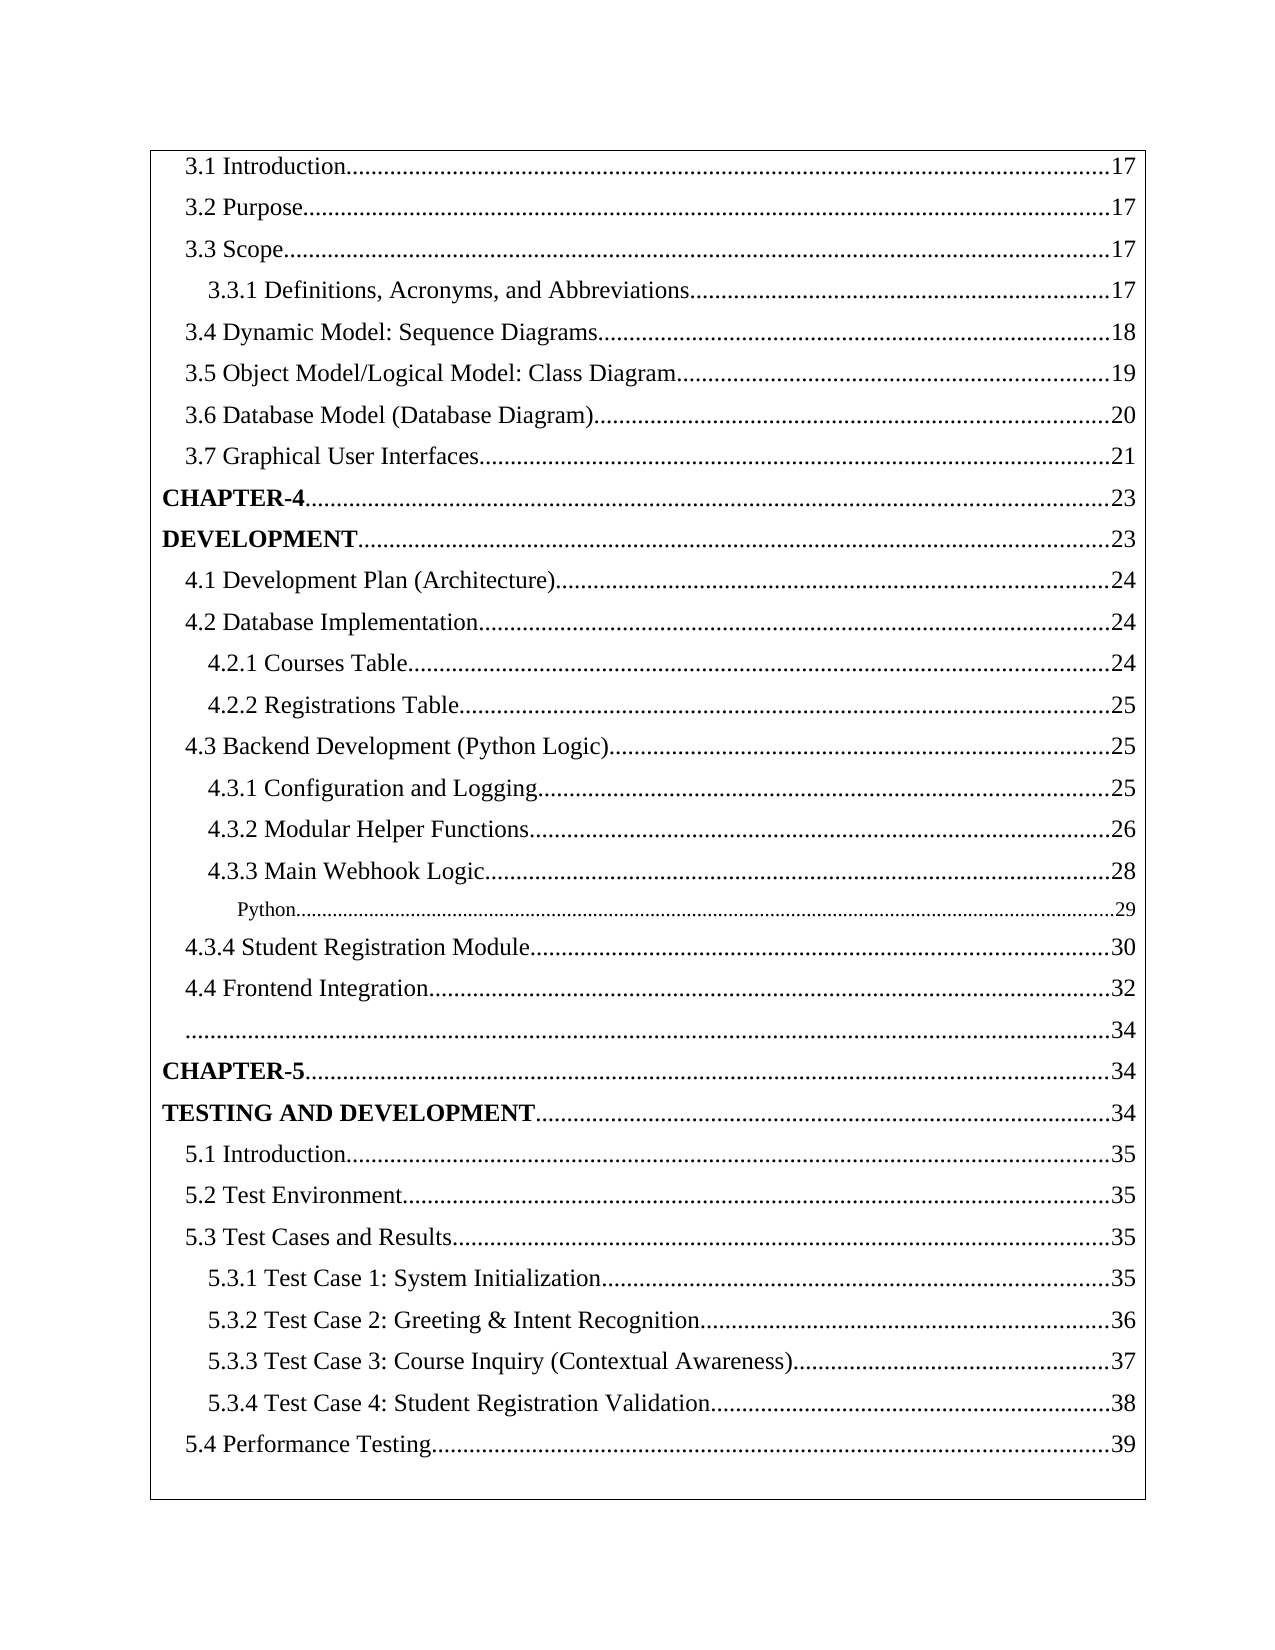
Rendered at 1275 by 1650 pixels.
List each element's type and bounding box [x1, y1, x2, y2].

table_header [151, 151, 1145, 1499]
